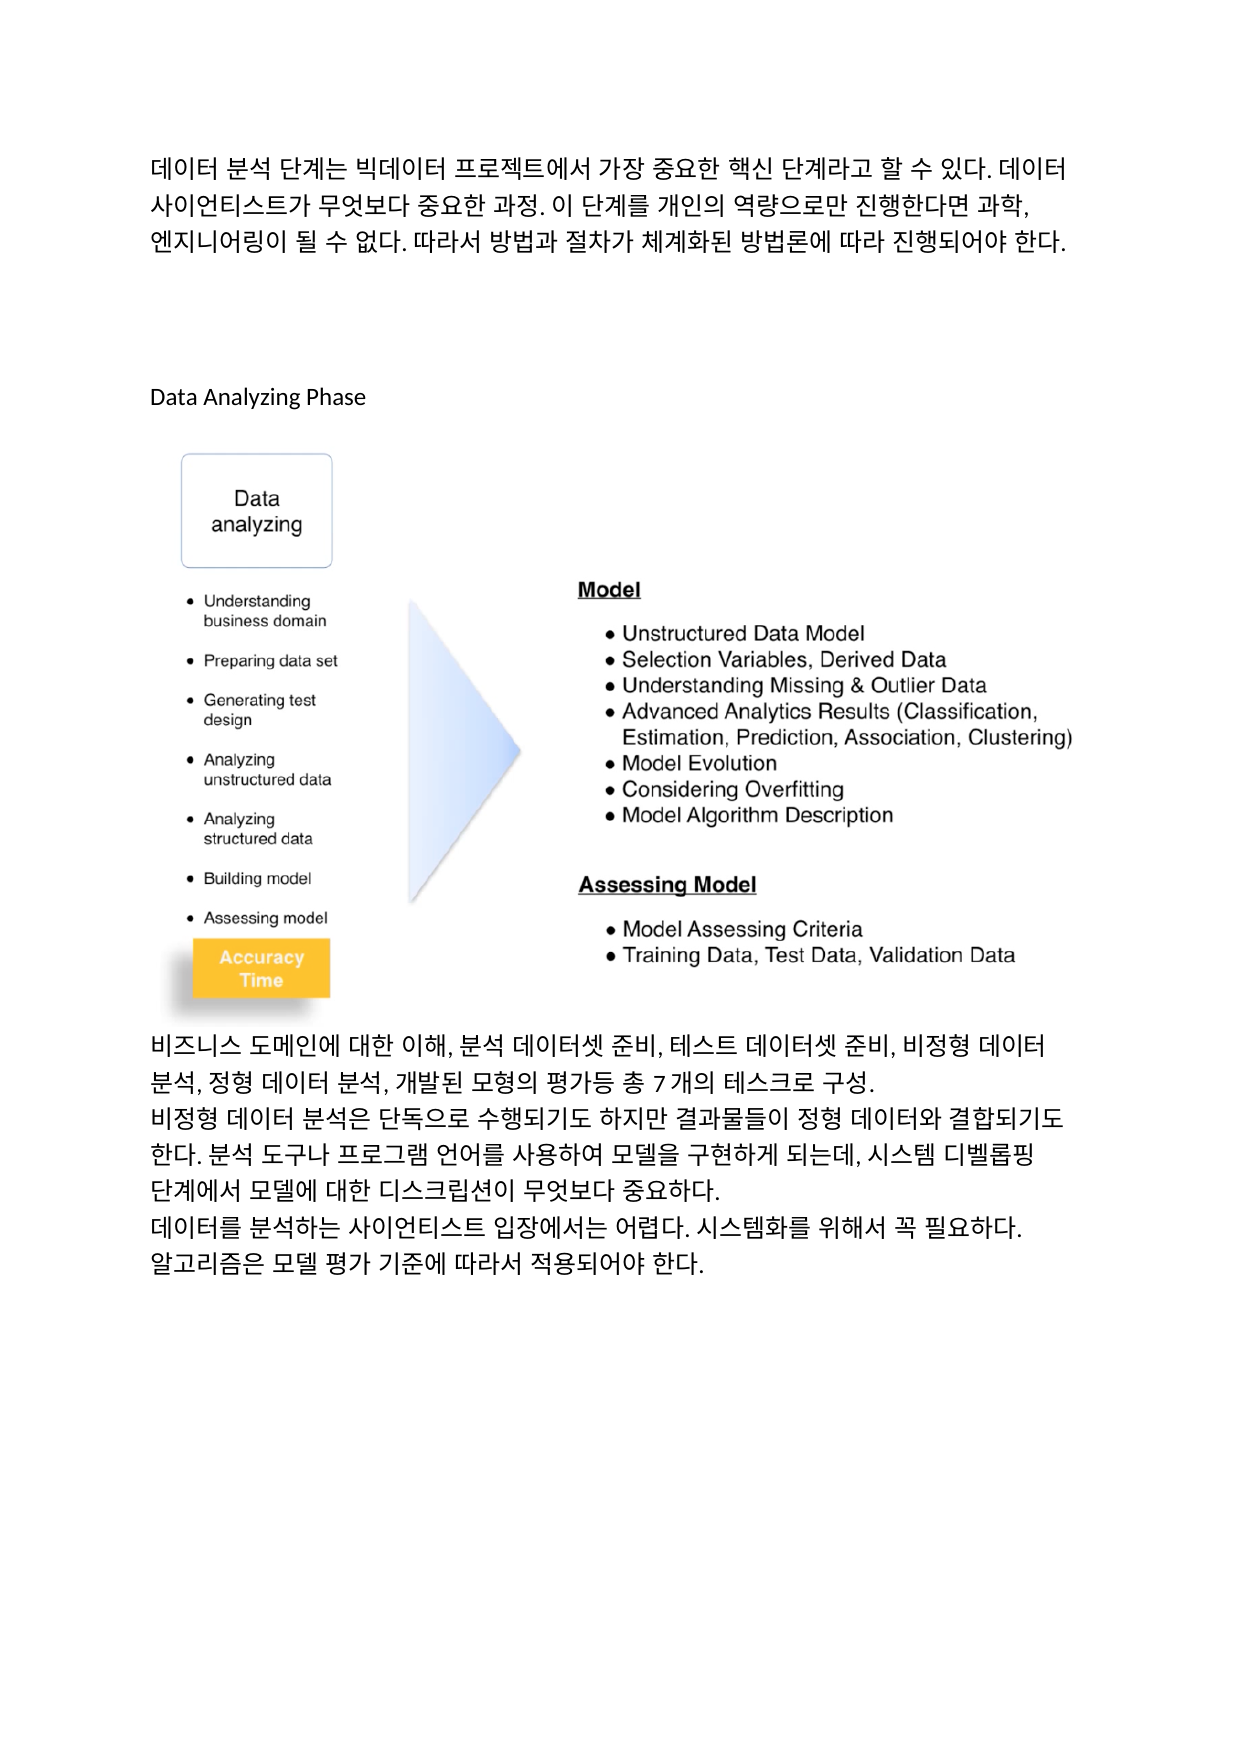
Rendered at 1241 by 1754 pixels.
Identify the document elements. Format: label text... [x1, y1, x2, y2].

text 비정형 데이터 분석은 단독으로 수행되기도 하지만 결과물들이 정형 데이터와 결합되기도 한다. 분석 도구나 프로그램 언어를 사용하여 모델을 구현하게 되는데, 시스템 디벨롭핑 단계에서 모델에 대한 디스크립션이 무엇보다 중요하다. [150, 1099, 1090, 1208]
text 데이터를 분석하는 사이언티스트 입장에서는 어렵다. 시스템화를 위해서 꼭 필요하다. 알고리즘은 모델 평가 기준에 따라서 적용되어야 한다. [150, 1208, 1090, 1281]
text 비즈니스 도메인에 대한 이해, 분석 데이터셋 준비, 테스트 데이터셋 준비, 비정형 데이터 분석, 정형 데이터 분석, 개발된 모형의 평가등 총 7개의 테스크로 구성. [150, 1027, 1090, 1099]
text 데이터 분석 단계는 빅데이터 프로젝트에서 가장 중요한 핵신 단계라고 할 수 있다. 데이터 사이언티스트가 무엇보다 중요한 과정. 이 단계를 개인의 역량으로만 진행한다면 과학, 엔지니어링이 될 수 없다. 따라서 방법과 절차가 체계화된 방법론에 따라 진행되어야 한다. [150, 150, 1090, 259]
text Data Analyzing Phase [150, 381, 1090, 411]
picture [150, 441, 1090, 1027]
